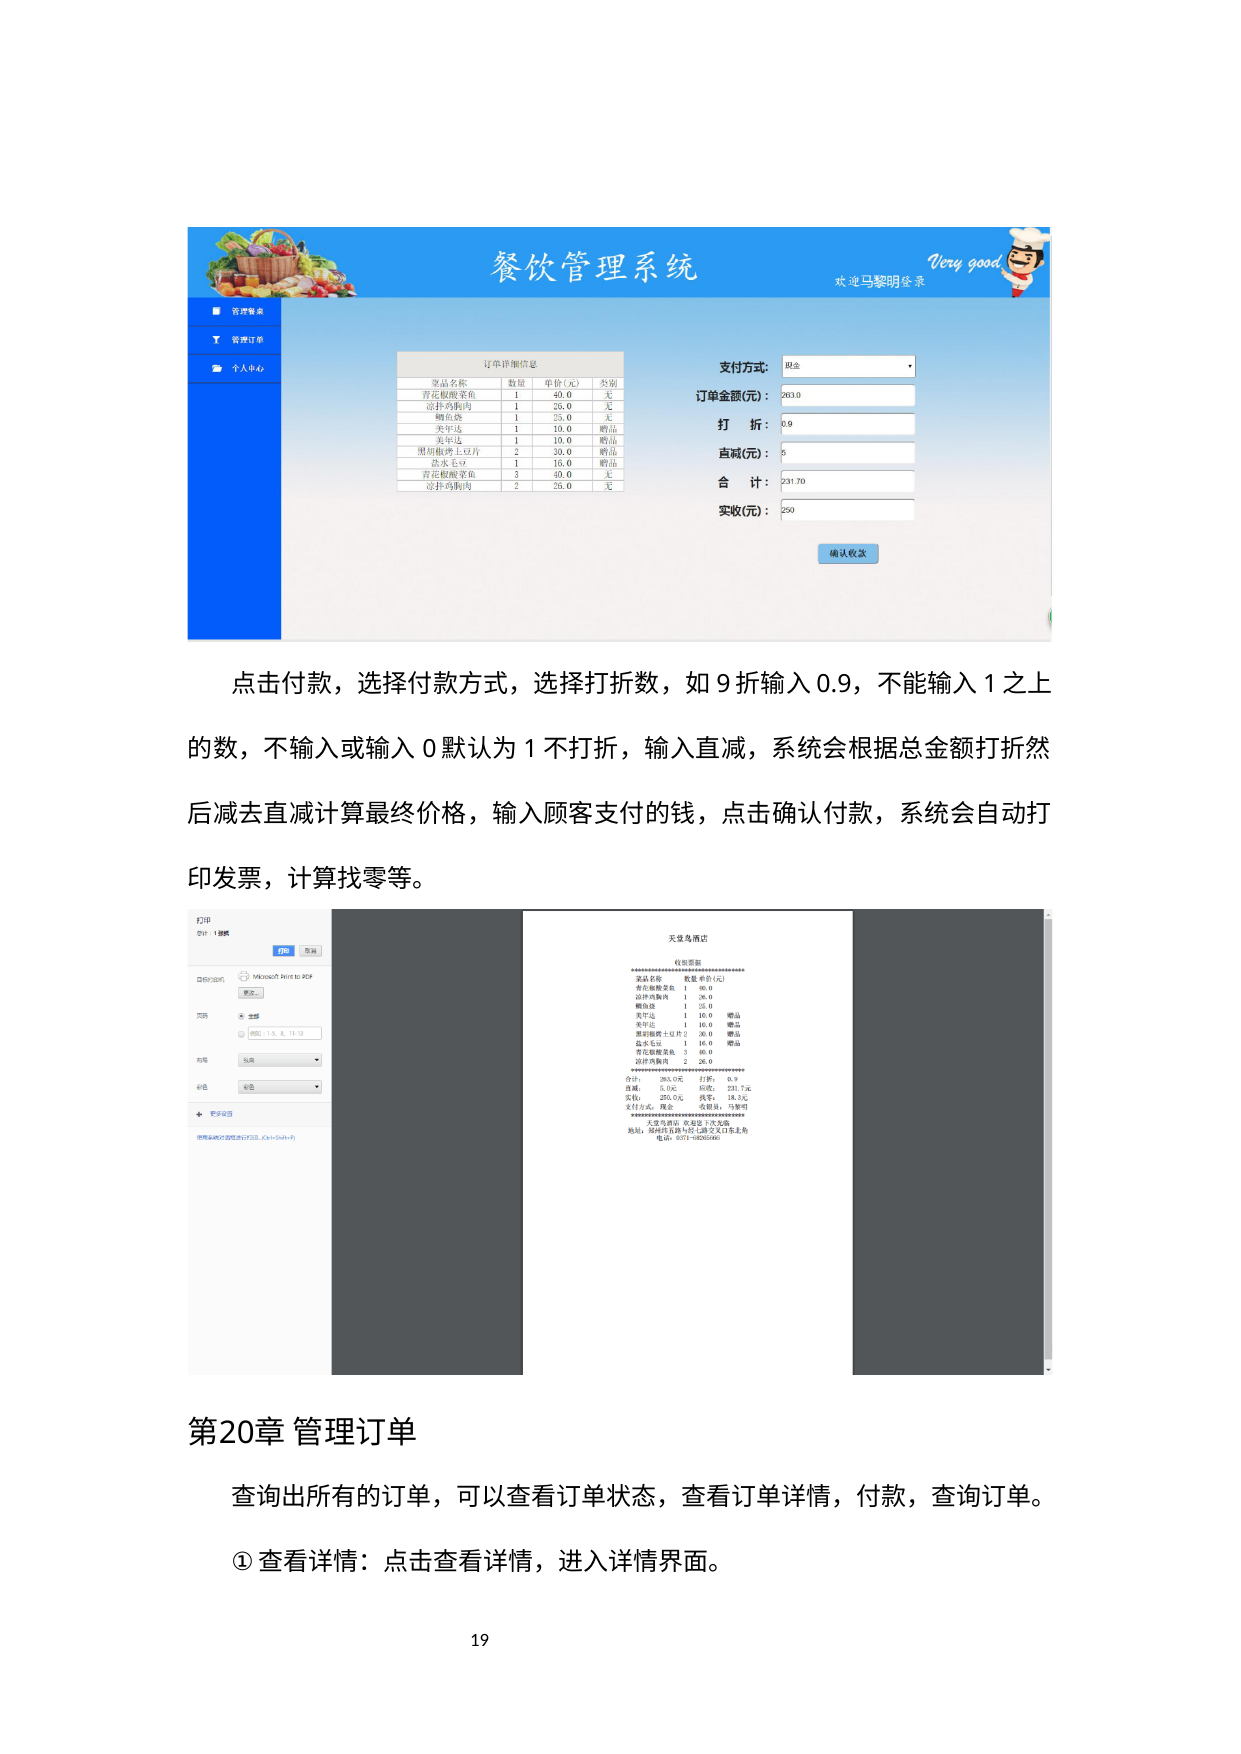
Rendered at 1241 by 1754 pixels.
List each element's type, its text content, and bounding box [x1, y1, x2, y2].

text 点击付款，选择付款方式，选择打折数，如9折输入0.9，不能输入1之上的数，不输入或输入0默认为1不打折，输入直减，系统会根据总金额打折然后减去直减计算最终价格，输入顾客支付的钱，点击确认付款，系统会自动打印发票，计算找零等。 [187, 649, 1053, 909]
picture [187, 909, 1053, 1375]
list 管理订单 [187, 1397, 1053, 1462]
picture [187, 227, 1052, 642]
text 查询出所有的订单，可以查看订单状态，查看订单详情，付款，查询订单。 [187, 1462, 1053, 1527]
text ①查看详情：点击查看详情，进入详情界面。 [187, 1527, 1053, 1592]
